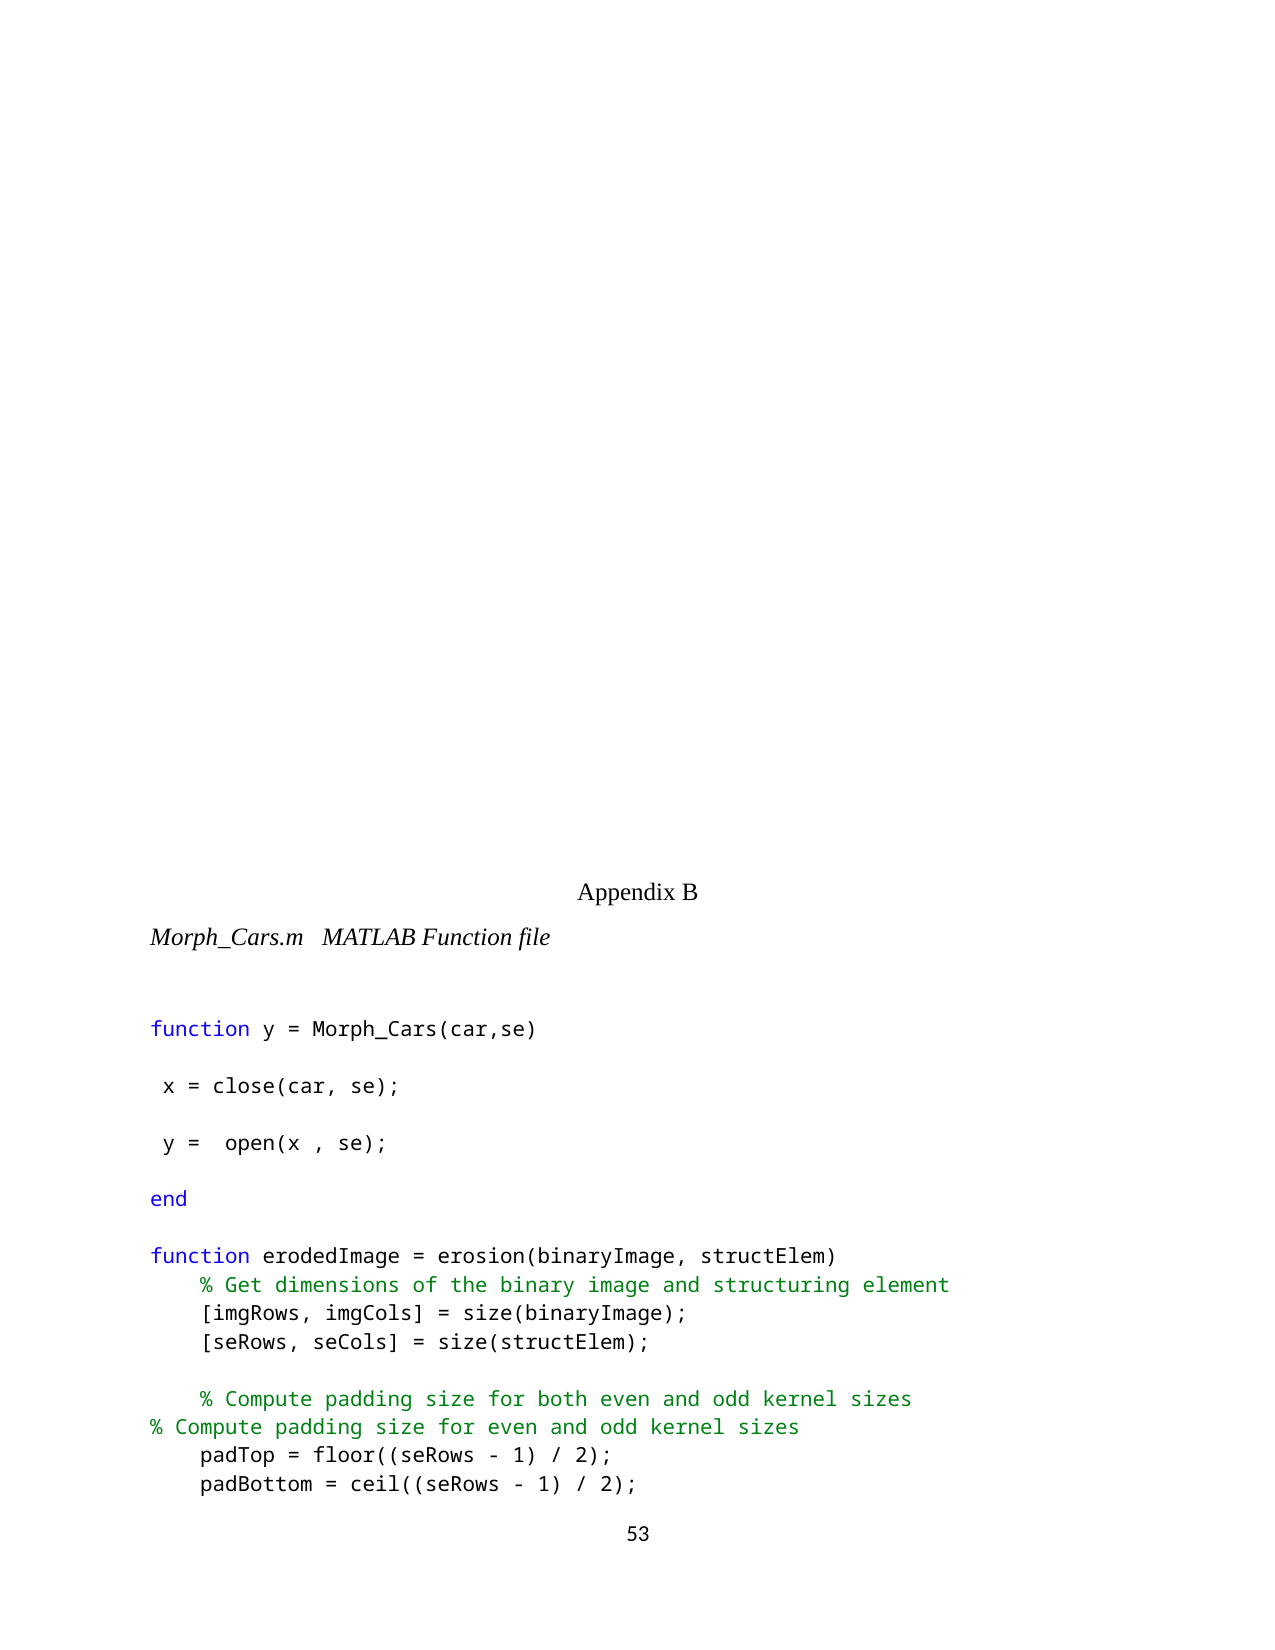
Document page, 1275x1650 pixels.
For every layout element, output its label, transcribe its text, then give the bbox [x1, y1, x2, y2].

text padTop = floor((seRows - 1) / 2); [150, 1441, 1125, 1469]
text function y = Morph_Cars(car,se) [150, 1014, 1125, 1043]
text y = open(x , se); [150, 1128, 1125, 1157]
text % Compute padding size for even and odd kernel sizes [150, 1412, 1125, 1441]
text end [150, 1184, 1125, 1213]
text function erodedImage = erosion(binaryImage, structElem) [150, 1241, 1125, 1270]
text x = close(car, se); [150, 1071, 1125, 1100]
text padBottom = ceil((seRows - 1) / 2); [150, 1469, 1125, 1497]
subtitle Morph_Cars.m MATLAB Function file [150, 922, 1125, 951]
text % Get dimensions of the binary image and structuring element [150, 1270, 1125, 1298]
subtitle Appendix B [150, 877, 1125, 905]
text [imgRows, imgCols] = size(binaryImage); [150, 1298, 1125, 1327]
text % Compute padding size for both even and odd kernel sizes [150, 1384, 1125, 1412]
text [seRows, seCols] = size(structElem); [150, 1327, 1125, 1355]
